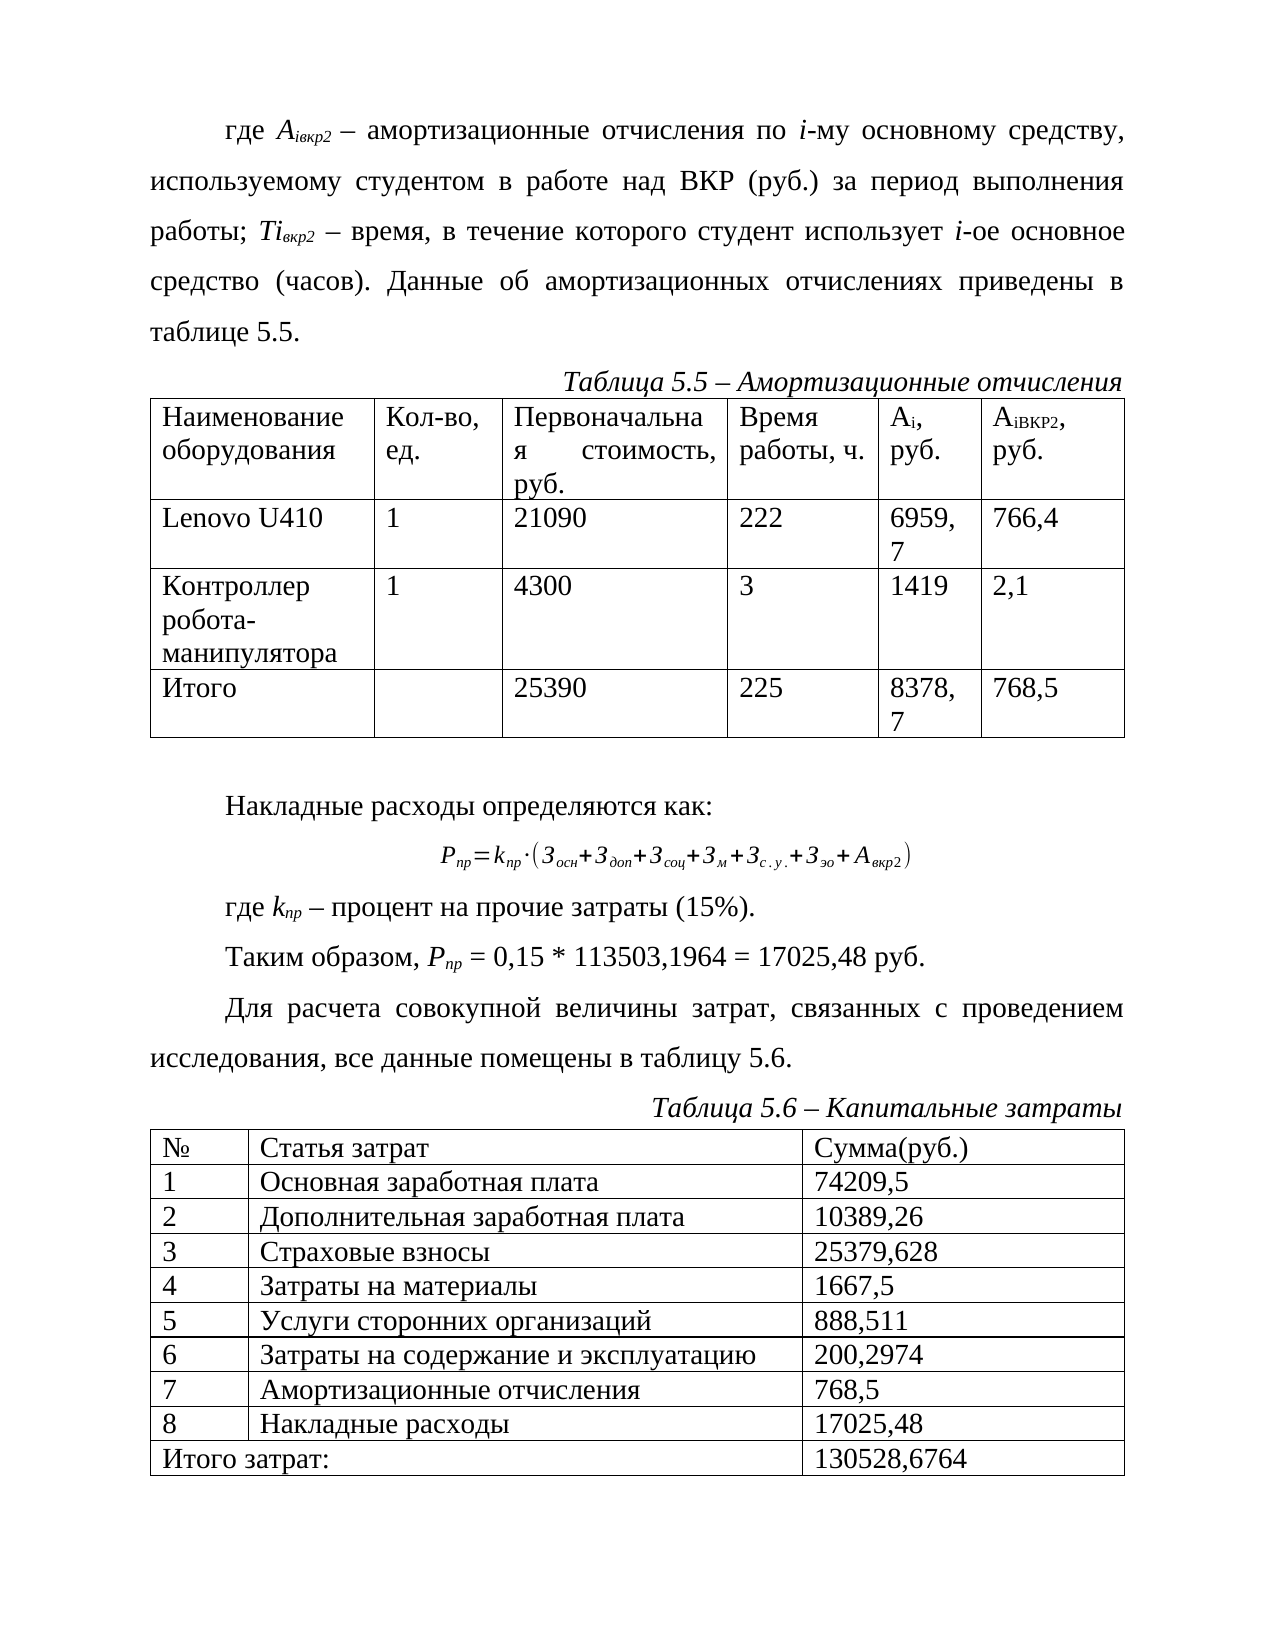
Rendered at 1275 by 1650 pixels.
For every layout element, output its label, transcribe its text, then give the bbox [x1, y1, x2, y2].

table_cell [375, 670, 502, 737]
table_cell 1419 [879, 569, 981, 669]
text где kпр – процент на прочие затраты (15%). [150, 889, 1125, 923]
table_cell 222 [728, 500, 878, 567]
table_cell 4 [151, 1268, 248, 1302]
table_cell 1 [375, 569, 502, 669]
table_header Первоначальная стоимость, руб. [503, 399, 727, 499]
table_cell Страховые взносы [249, 1234, 802, 1267]
table_cell Lenovo U410 [151, 500, 374, 567]
table_cell Услуги сторонних организаций [249, 1303, 802, 1336]
table_cell Затраты на содержание и эксплуатацию [249, 1338, 802, 1371]
table_cell 17025,48 [803, 1407, 1124, 1440]
table_cell 766,4 [982, 500, 1124, 567]
table_cell 25390 [503, 670, 727, 737]
table_header Время работы, ч. [728, 399, 878, 499]
table_cell Затраты на материалы [249, 1268, 802, 1302]
table_header Ai, руб. [879, 399, 981, 499]
table_cell 25379,628 [803, 1234, 1124, 1267]
table_cell 3 [151, 1234, 248, 1267]
table_cell 225 [728, 670, 878, 737]
table_cell 2 [151, 1199, 248, 1233]
table_cell 130528,6764 [803, 1441, 1124, 1475]
table_cell 4300 [503, 569, 727, 669]
table_header Статья затрат [249, 1130, 802, 1163]
table_header Сумма(руб.) [803, 1130, 1124, 1163]
text Таблица 5.6 – Капитальные затраты [150, 1090, 1125, 1124]
table_cell Накладные расходы [249, 1407, 802, 1440]
table_cell 8378,7 [879, 670, 981, 737]
text Накладные расходы определяются как: [150, 788, 1125, 822]
table_cell 2,1 [982, 569, 1124, 669]
table_cell 7 [151, 1372, 248, 1406]
table_cell Амортизационные отчисления [249, 1372, 802, 1406]
table_cell 6959,7 [879, 500, 981, 567]
table_cell Итого затрат: [151, 1441, 802, 1475]
text Таблица 5.5 – Амортизационные отчисления [150, 364, 1125, 398]
table_cell Дополнительная заработная плата [249, 1199, 802, 1233]
table_cell Итого [151, 670, 374, 737]
table_header AiВКР2, руб. [982, 399, 1124, 499]
table_cell 1667,5 [803, 1268, 1124, 1302]
table_header № [151, 1130, 248, 1163]
table_cell 5 [151, 1303, 248, 1336]
table_cell 200,2974 [803, 1338, 1124, 1371]
table_cell 8 [151, 1407, 248, 1440]
table_cell 1 [151, 1165, 248, 1198]
table_cell Основная заработная плата [249, 1165, 802, 1198]
table_cell 768,5 [803, 1372, 1124, 1406]
table_cell 888,511 [803, 1303, 1124, 1336]
table_header Наименование оборудования [151, 399, 374, 499]
table_cell 768,5 [982, 670, 1124, 737]
text Для расчета совокупной величины затрат, связанных с проведением исследования, все данные помещены в таблицу 5.6. [150, 990, 1125, 1074]
table_cell 1 [375, 500, 502, 567]
table_header Кол-во, ед. [375, 399, 502, 499]
table_cell 10389,26 [803, 1199, 1124, 1233]
table_cell 74209,5 [803, 1165, 1124, 1198]
table_cell 3 [728, 569, 878, 669]
text Таким образом, Рпр = 0,15 * 113503,1964 = 17025,48 руб. [150, 939, 1125, 973]
text где Aiвкр2 – амортизационные отчисления по i-му основному средству, используемому студентом в работе над ВКР (руб.) за период выполнения работы; Tiвкр2 – время, в течение которого студент использует i-ое основное средство (часов). Данные об амортизационных отчислениях приведены в таблице 5.5. [150, 112, 1125, 347]
table_cell 21090 [503, 500, 727, 567]
table_cell 6 [151, 1338, 248, 1371]
table_cell Контроллер робота-манипулятора [151, 569, 374, 669]
